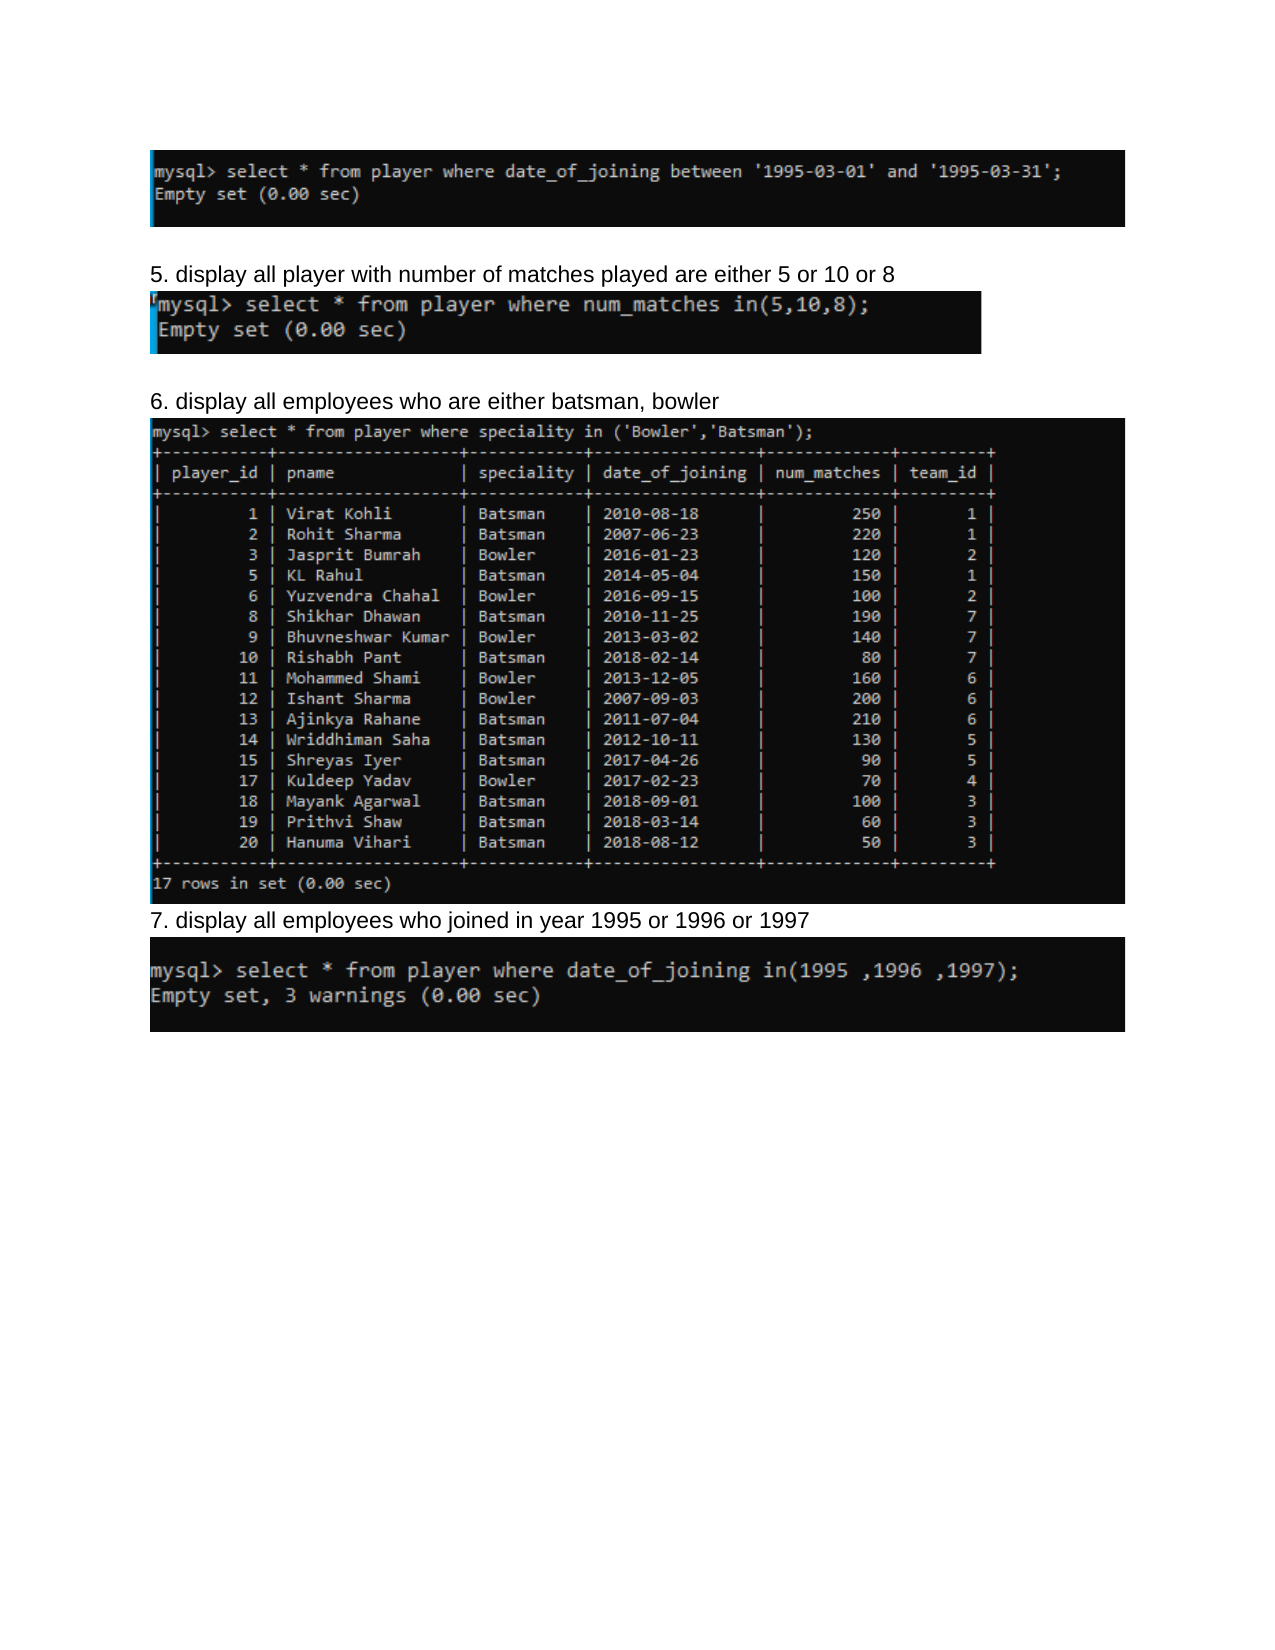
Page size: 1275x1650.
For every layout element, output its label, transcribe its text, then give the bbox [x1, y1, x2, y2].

text 6. display all employees who are either batsman, bowler [150, 388, 1125, 414]
picture [152, 418, 1125, 904]
picture [154, 150, 1125, 227]
picture [150, 937, 1125, 1032]
text 5. display all player with number of matches played are either 5 or 10 or 8 [150, 261, 1125, 287]
text 7. display all employees who joined in year 1995 or 1996 or 1997 [150, 907, 1125, 934]
picture [150, 291, 982, 354]
